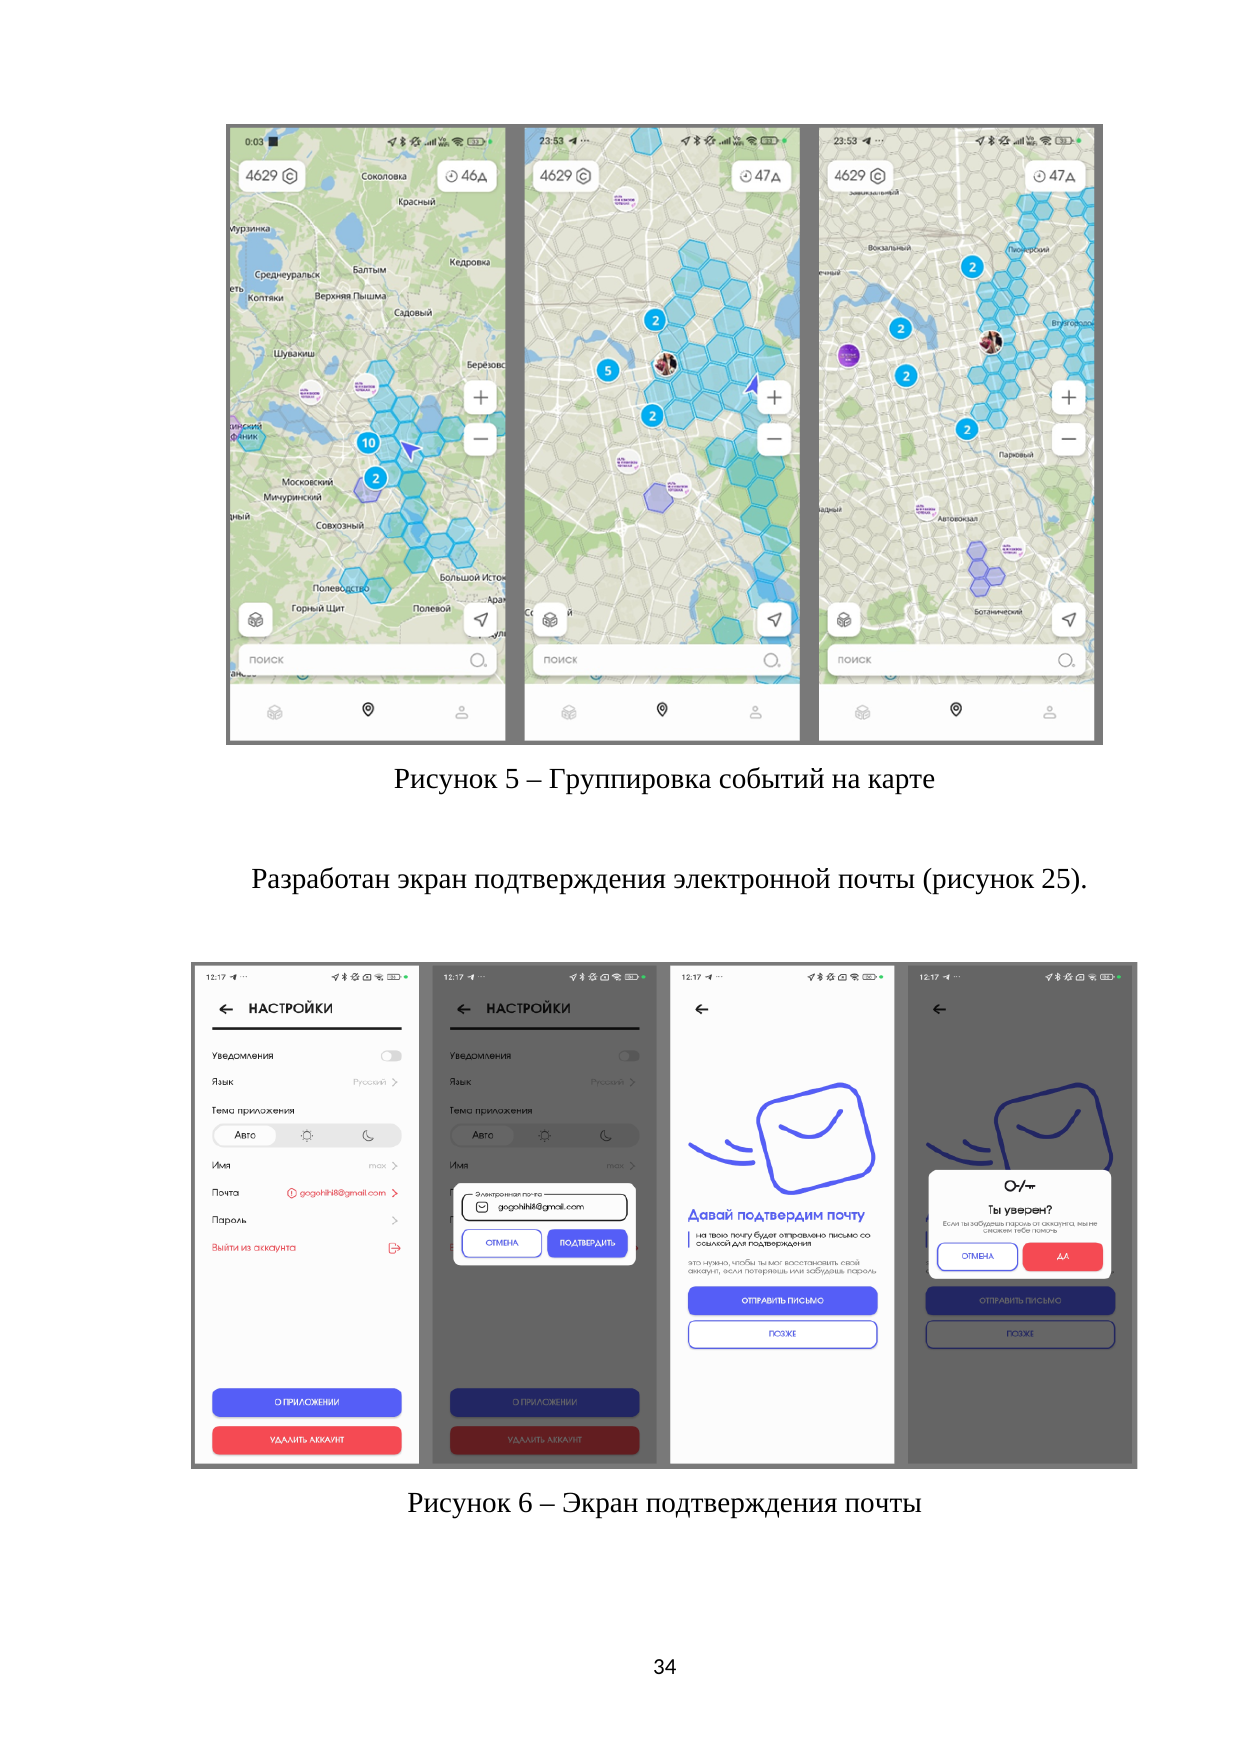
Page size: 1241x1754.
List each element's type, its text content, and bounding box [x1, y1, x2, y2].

picture [226, 124, 1103, 745]
text Разработан экран подтверждения электронной почты (рисунок 25). [177, 862, 1152, 895]
text Экран подтверждения почты [177, 1485, 1152, 1519]
picture [191, 962, 1138, 1469]
text Группировка событий на карте [177, 761, 1152, 794]
